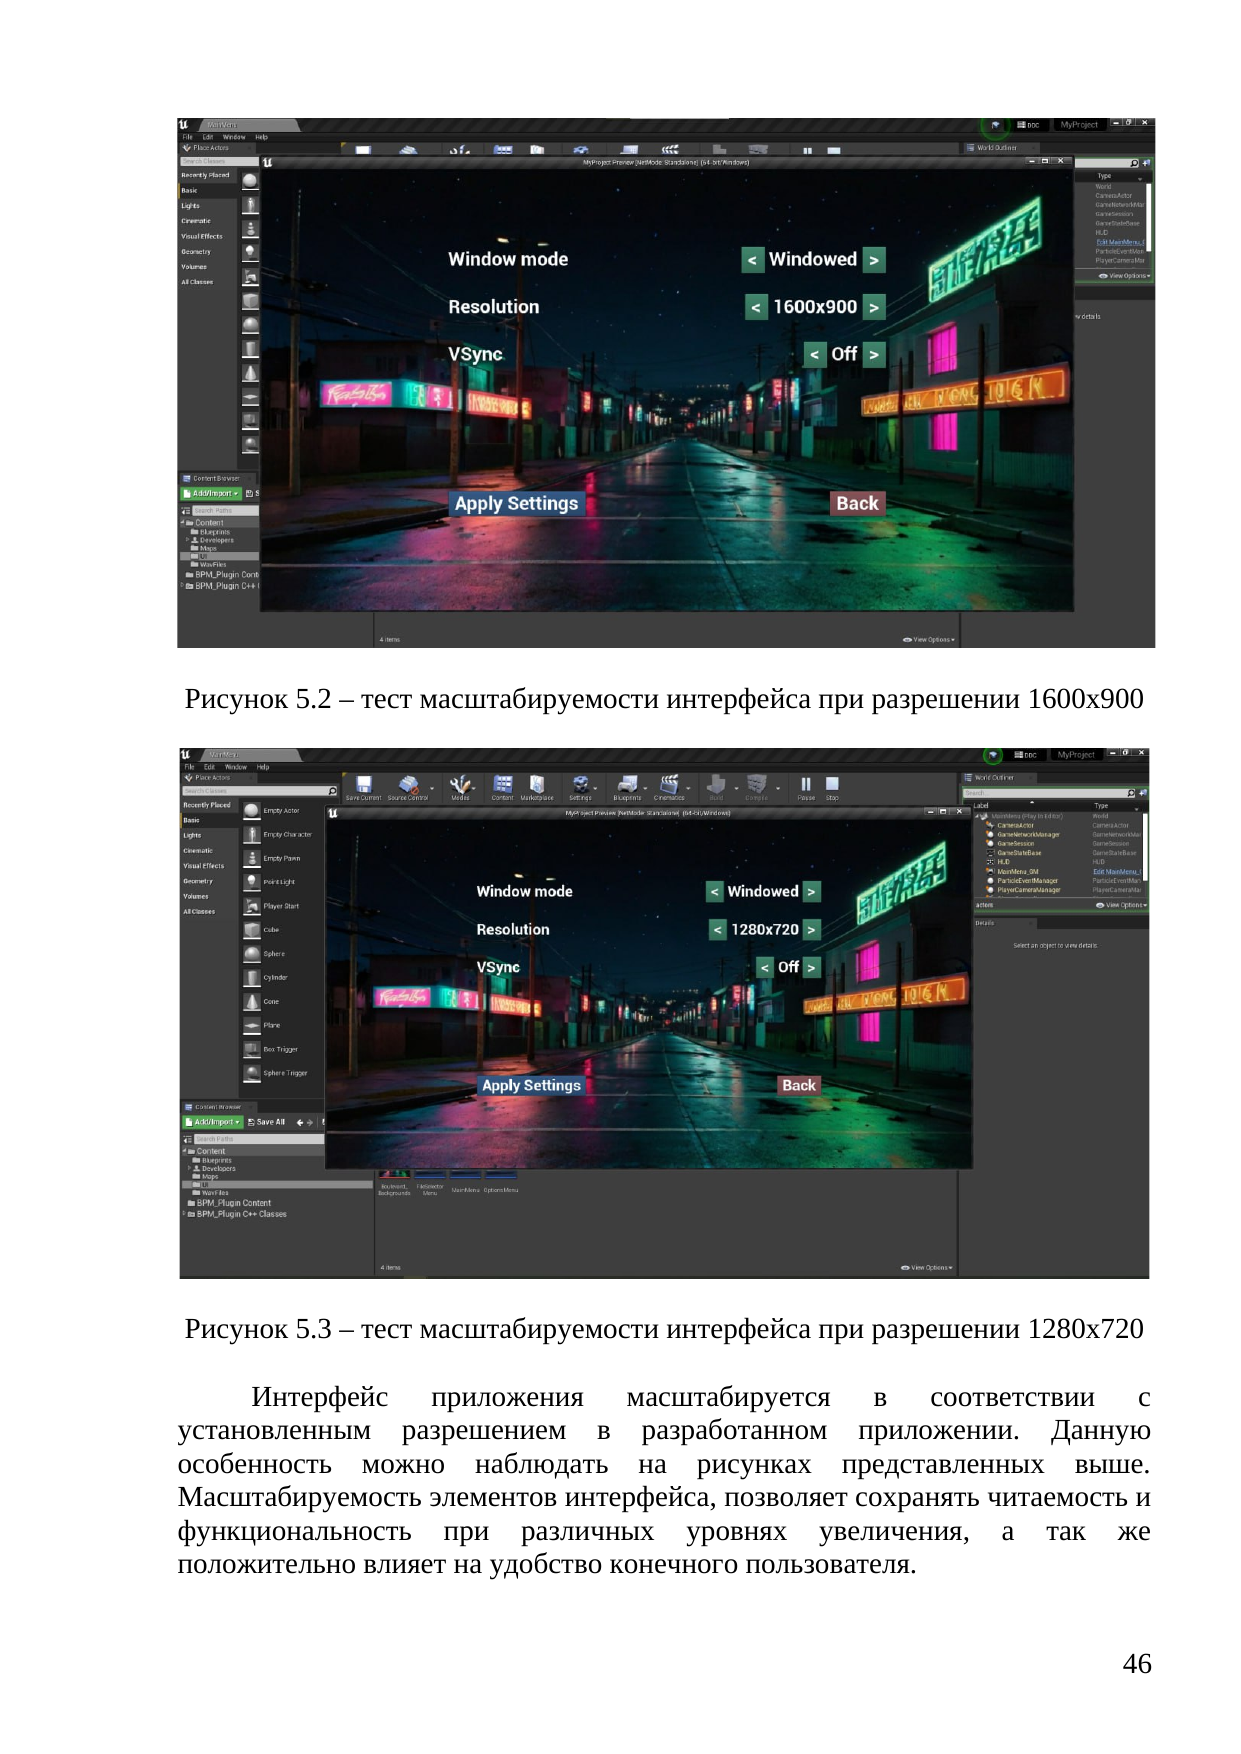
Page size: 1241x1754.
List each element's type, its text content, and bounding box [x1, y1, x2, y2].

text Рисунок 5.3 – тест масштабируемости интерфейса при разрешении 1280х720 [177, 1312, 1152, 1345]
picture [179, 748, 1150, 1279]
text Рисунок 5.2 – тест масштабируемости интерфейса при разрешении 1600x900 [177, 681, 1152, 715]
picture [177, 118, 1156, 648]
text Интерфейс приложения масштабируется в соответствии с установленным разрешением в разработанном приложении. Данную особенность можно наблюдать на рисунках представленных выше. Масштабируемость элементов интерфейса, позволяет сохранять читаемость и функциональность при различных уровнях увеличения, а так же положительно влияет на удобство конечного пользователя. [177, 1379, 1152, 1580]
